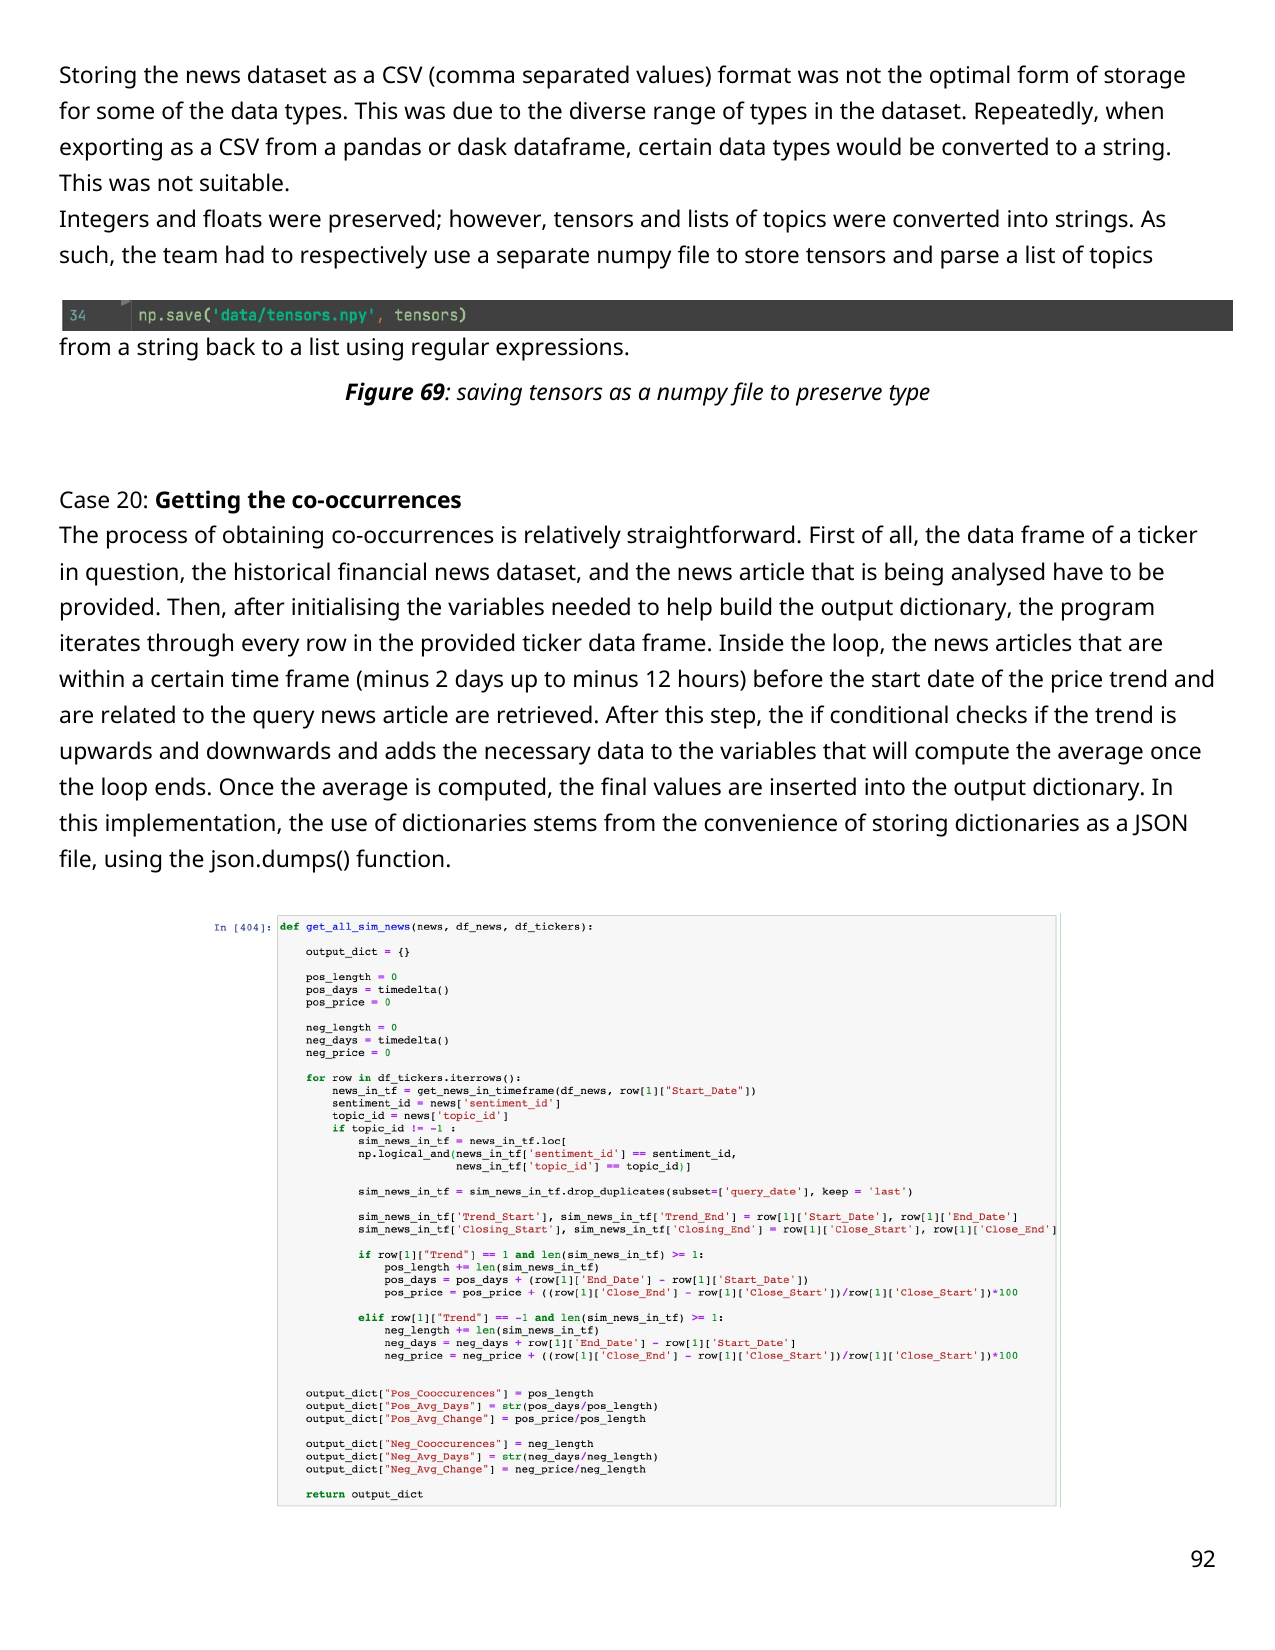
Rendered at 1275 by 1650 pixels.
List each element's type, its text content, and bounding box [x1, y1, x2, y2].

picture [214, 913, 1061, 1507]
text The process of obtaining co-occurrences is relatively straightforward. First of all, the data frame of a ticker in question, the historical financial news dataset, and the news article that is being analysed have to be provided. Then, after initialising the variables needed to help build the output dictionary, the program iterates through every row in the provided ticker data frame. Inside the loop, the news articles that are within a certain time frame (minus 2 days up to minus 12 hours) before the start date of the price trend and are related to the query news article are retrieved. After this step, the if conditional checks if the trend is upwards and downwards and adds the necessary data to the variables that will compute the average once the loop ends. Once the average is computed, the final values are inserted into the output dictionary. In this implementation, the use of dictionaries stems from the convenience of storing dictionaries as a JSON file, using the json.dumps() function. [59, 519, 1217, 874]
text Case 20: Getting the co-occurrences [59, 484, 1275, 515]
text Integers and floats were preserved; however, tensors and lists of topics were converted into strings. As such, the team had to respectively use a separate numpy file to store tensors and parse a list of topics from a string back to a list using regular expressions. [59, 203, 1211, 362]
text Figure 69: saving tensors as a numpy file to preserve type [37, 376, 1238, 408]
picture [1211, 300, 1233, 331]
text Storing the news dataset as a CSV (comma separated values) format was not the optimal form of storage for some of the data types. This was due to the diverse range of types in the dataset. Repeatedly, when exporting as a CSV from a pandas or dask dataframe, certain data types would be converted to a string. This was not suitable. [59, 59, 1217, 198]
